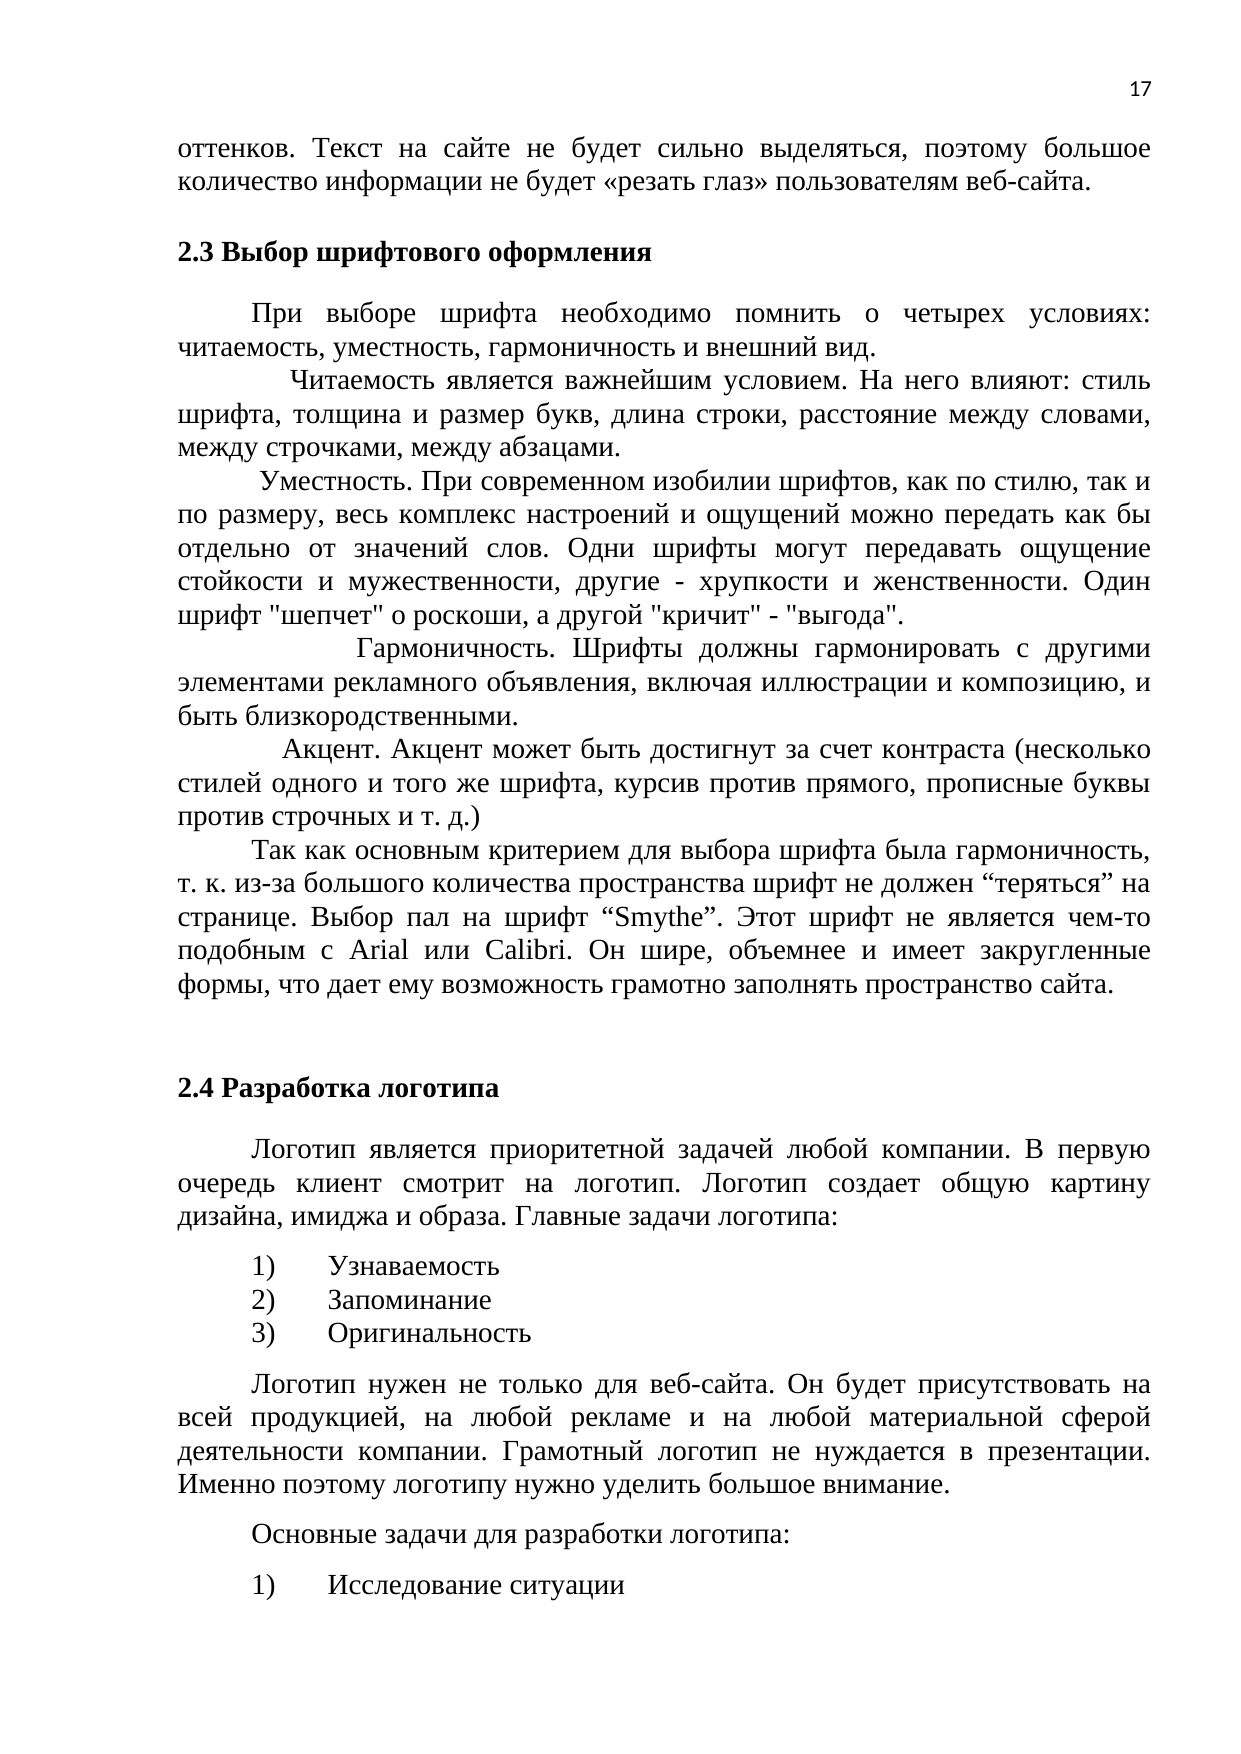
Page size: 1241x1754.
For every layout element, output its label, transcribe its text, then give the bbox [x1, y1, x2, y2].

text Логотип является приоритетной задачей любой компании. В первую очередь клиент смотрит на логотип. Логотип создает общую картину дизайна, имиджа и образа. Главные задачи логотипа: [177, 1131, 1152, 1232]
text Основные задачи для разработки логотипа: [177, 1517, 1152, 1550]
text Логотип нужен не только для веб-сайта. Он будет присутствовать на всей продукцией, на любой рекламе и на любой материальной сферой деятельности компании. Грамотный логотип не нуждается в презентации. Именно поэтому логотипу нужно уделить большое внимание. [177, 1366, 1152, 1500]
list Запоминание [177, 1282, 1152, 1316]
list Исследование ситуации [177, 1567, 1152, 1600]
text При выборе шрифта необходимо помнить о четырех условиях: читаемость, уместность, гармоничность и внешний вид. [177, 295, 1152, 362]
text Уместность. При современном изобилии шрифтов, как по стилю, так и по размеру, весь комплекс настроений и ощущений можно передать как бы отдельно от значений слов. Одни шрифты могут передавать ощущение стойкости и мужественности, другие - хрупкости и женственности. Один шрифт "шепчет" о роскоши, а другой "кричит" - "выгода". [177, 463, 1152, 631]
subtitle 2.3 Выбор шрифтового оформления [177, 234, 1152, 268]
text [177, 130, 1152, 197]
list Узнаваемость [177, 1248, 1152, 1282]
text Так как основным критерием для выбора шрифта была гармоничность, т. к. из-за большого количества пространства шрифт не должен “теряться” на странице. Выбор пал на шрифт “Smythe”. Этот шрифт не является чем-то подобным с Arial или Calibri. Он шире, объемнее и имеет закругленные формы, что дает ему возможность грамотно заполнять пространство сайта. [177, 832, 1152, 999]
text Акцент. Акцент может быть достигнут за счет контраста (несколько стилей одного и того же шрифта, курсив против прямого, прописные буквы против строчных и т. д.) [177, 731, 1152, 832]
list Оригинальность [177, 1316, 1152, 1349]
text Читаемость является важнейшим условием. На него влияют: стиль шрифта, толщина и размер букв, длина строки, расстояние между словами, между строчками, между абзацами. [177, 362, 1152, 463]
subtitle 2.4 Разработка логотипа [177, 1071, 1152, 1104]
text Гармоничность. Шрифты должны гармонировать с другими элементами рекламного объявления, включая иллюстрации и композицию, и быть близкородственными. [177, 631, 1152, 731]
